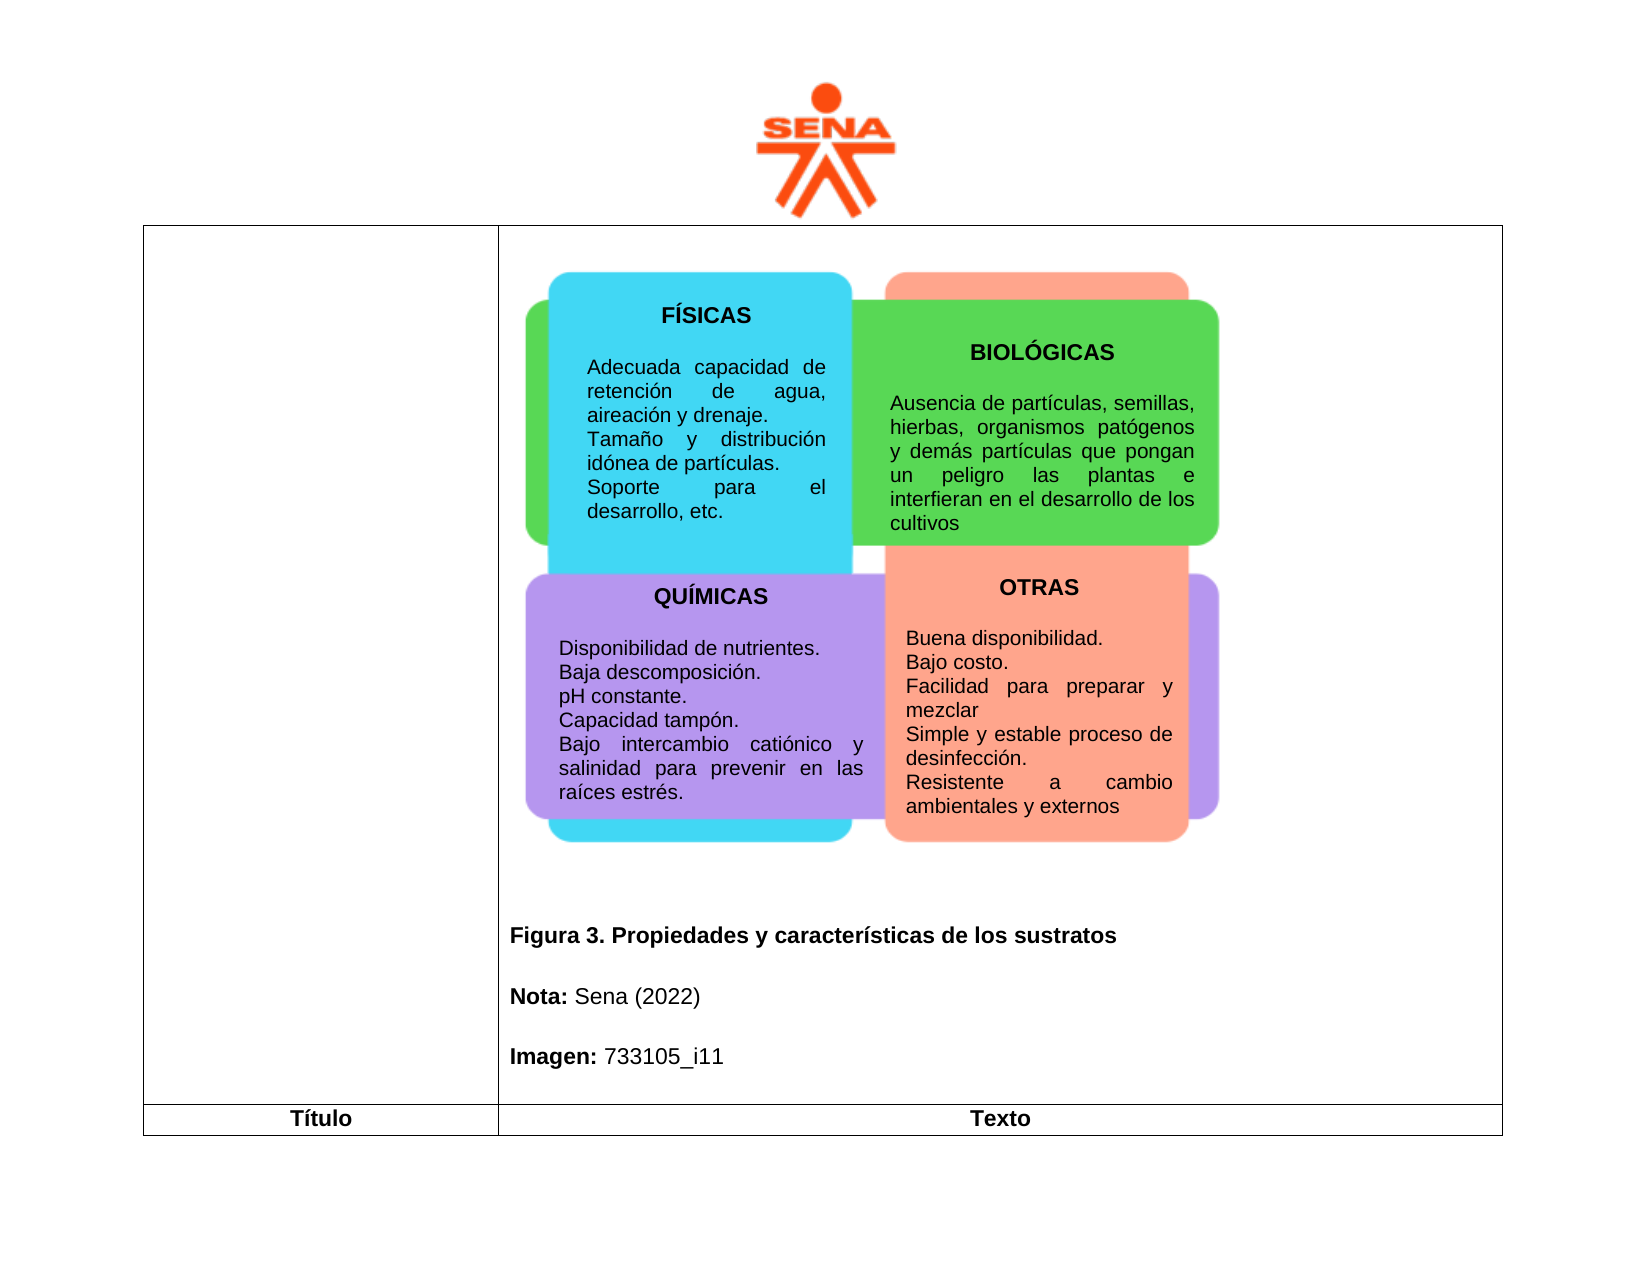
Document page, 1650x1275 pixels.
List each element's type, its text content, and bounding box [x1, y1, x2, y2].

table_cell Título [144, 1105, 498, 1135]
table_cell Texto [499, 1105, 1502, 1135]
table_cell Figura 3. Propiedades y características de los sustratos Nota: Sena (2022) Imagen: 733105_i11 [499, 226, 1502, 1103]
picture [509, 256, 1251, 858]
picture [744, 73, 906, 225]
table_cell [144, 226, 498, 1103]
